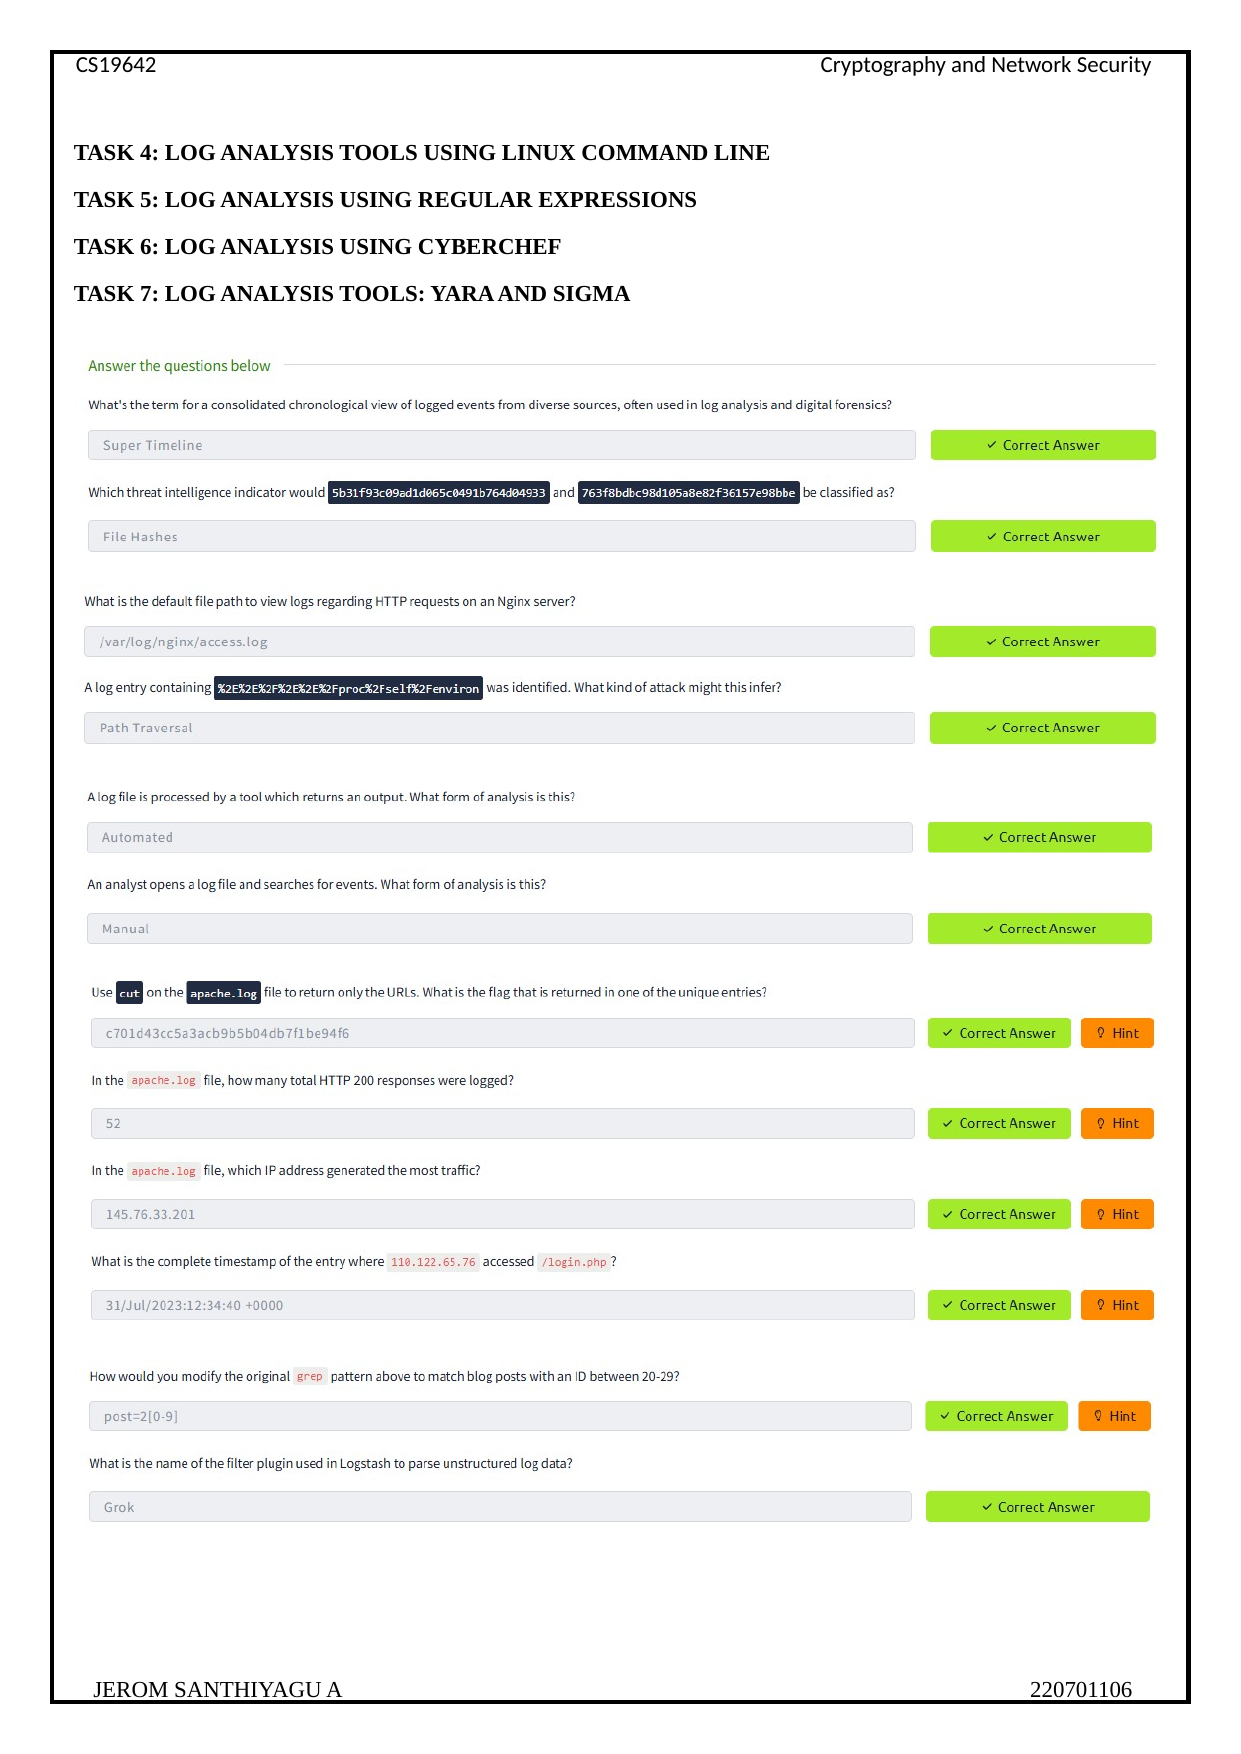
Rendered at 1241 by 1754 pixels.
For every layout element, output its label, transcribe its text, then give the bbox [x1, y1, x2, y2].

picture [75, 973, 1166, 1343]
picture [75, 583, 1166, 759]
text TASK 6: LOG ANALYSIS USING CYBERCHEF [73, 233, 1172, 259]
picture [75, 1359, 1166, 1540]
text TASK 4: LOG ANALYSIS TOOLS USING LINUX COMMAND LINE [73, 139, 1172, 165]
text TASK 7: LOG ANALYSIS TOOLS: YARA AND SIGMA [73, 280, 1172, 307]
text TASK 5: LOG ANALYSIS USING REGULAR EXPRESSIONS [73, 186, 1172, 212]
picture [75, 351, 1166, 566]
picture [75, 775, 1166, 956]
